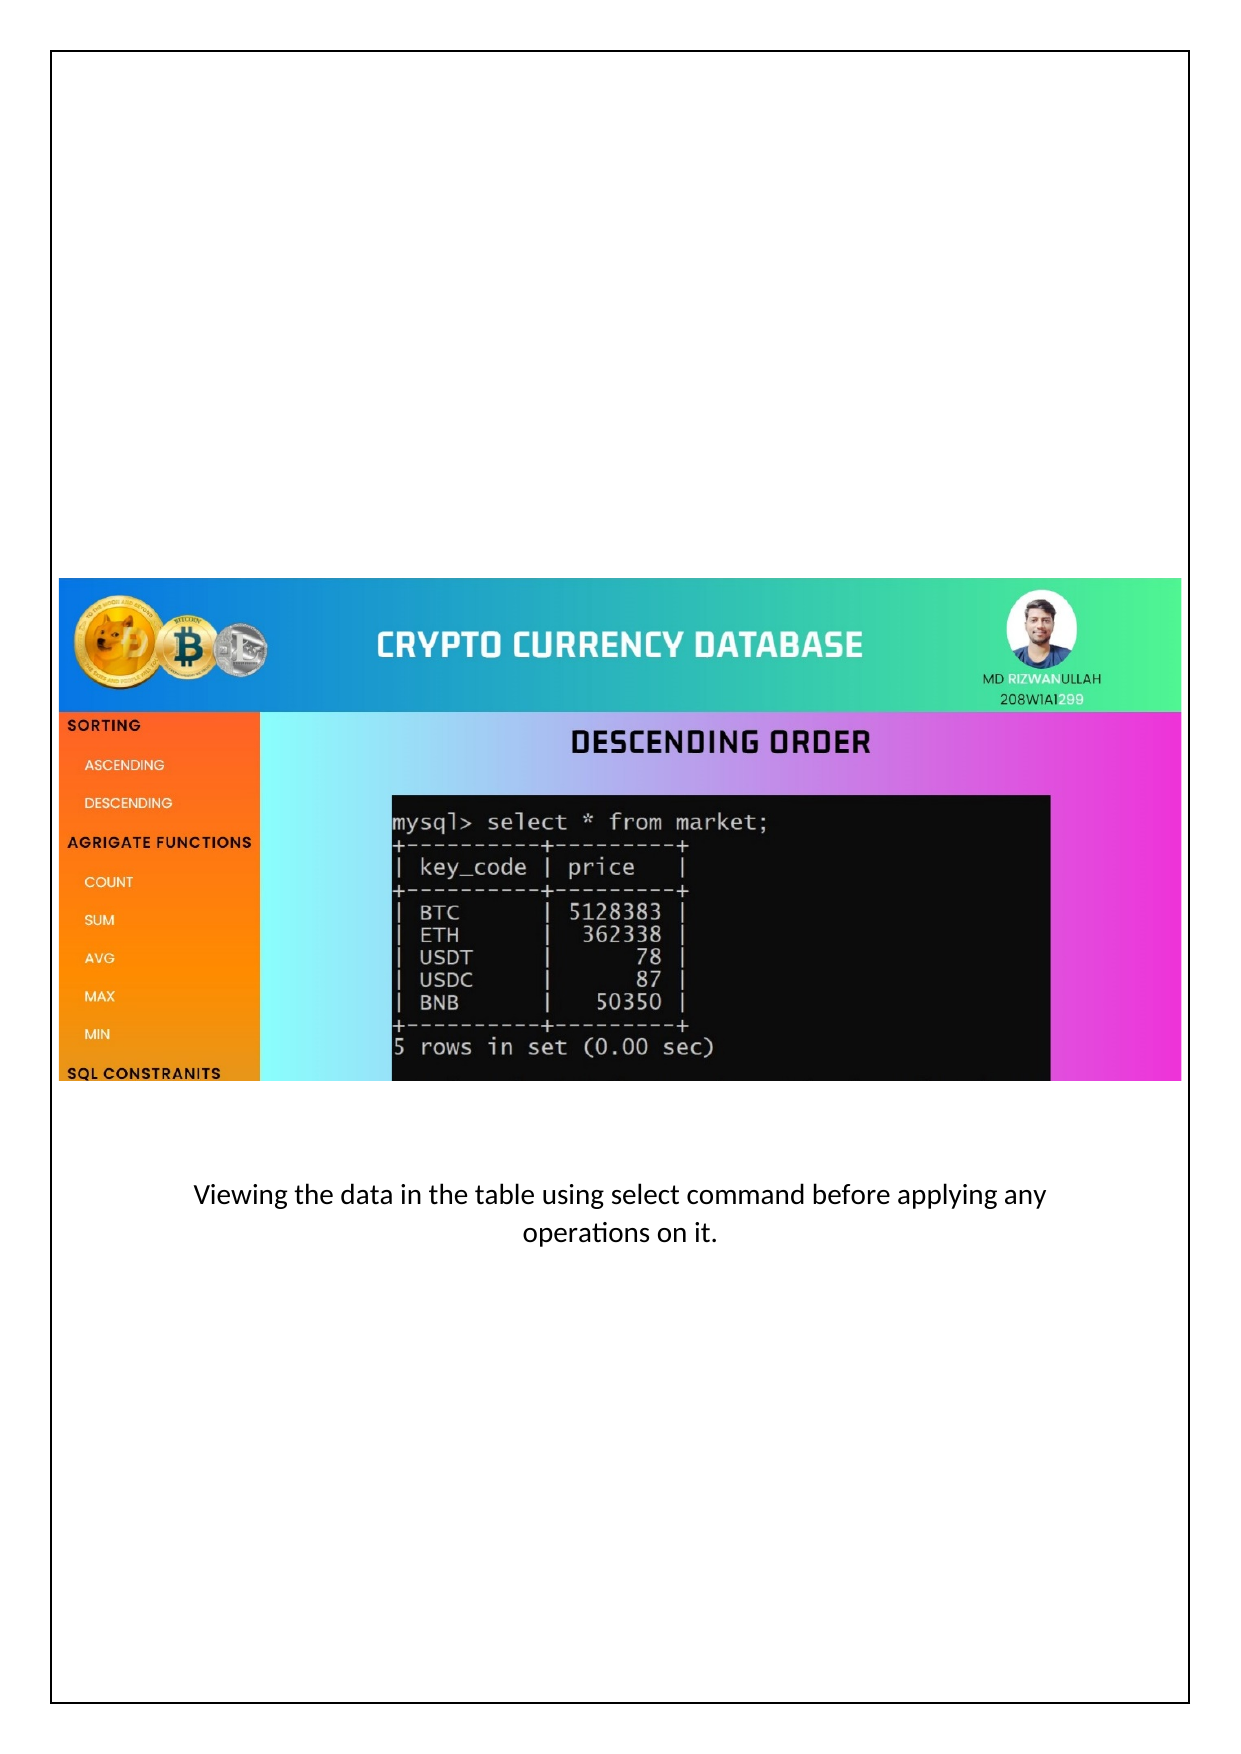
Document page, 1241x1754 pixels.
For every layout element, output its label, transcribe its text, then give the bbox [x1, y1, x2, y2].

text Viewing the data in the table using select command before applying any operations on it. [150, 1176, 1090, 1250]
picture [58, 578, 1182, 1081]
